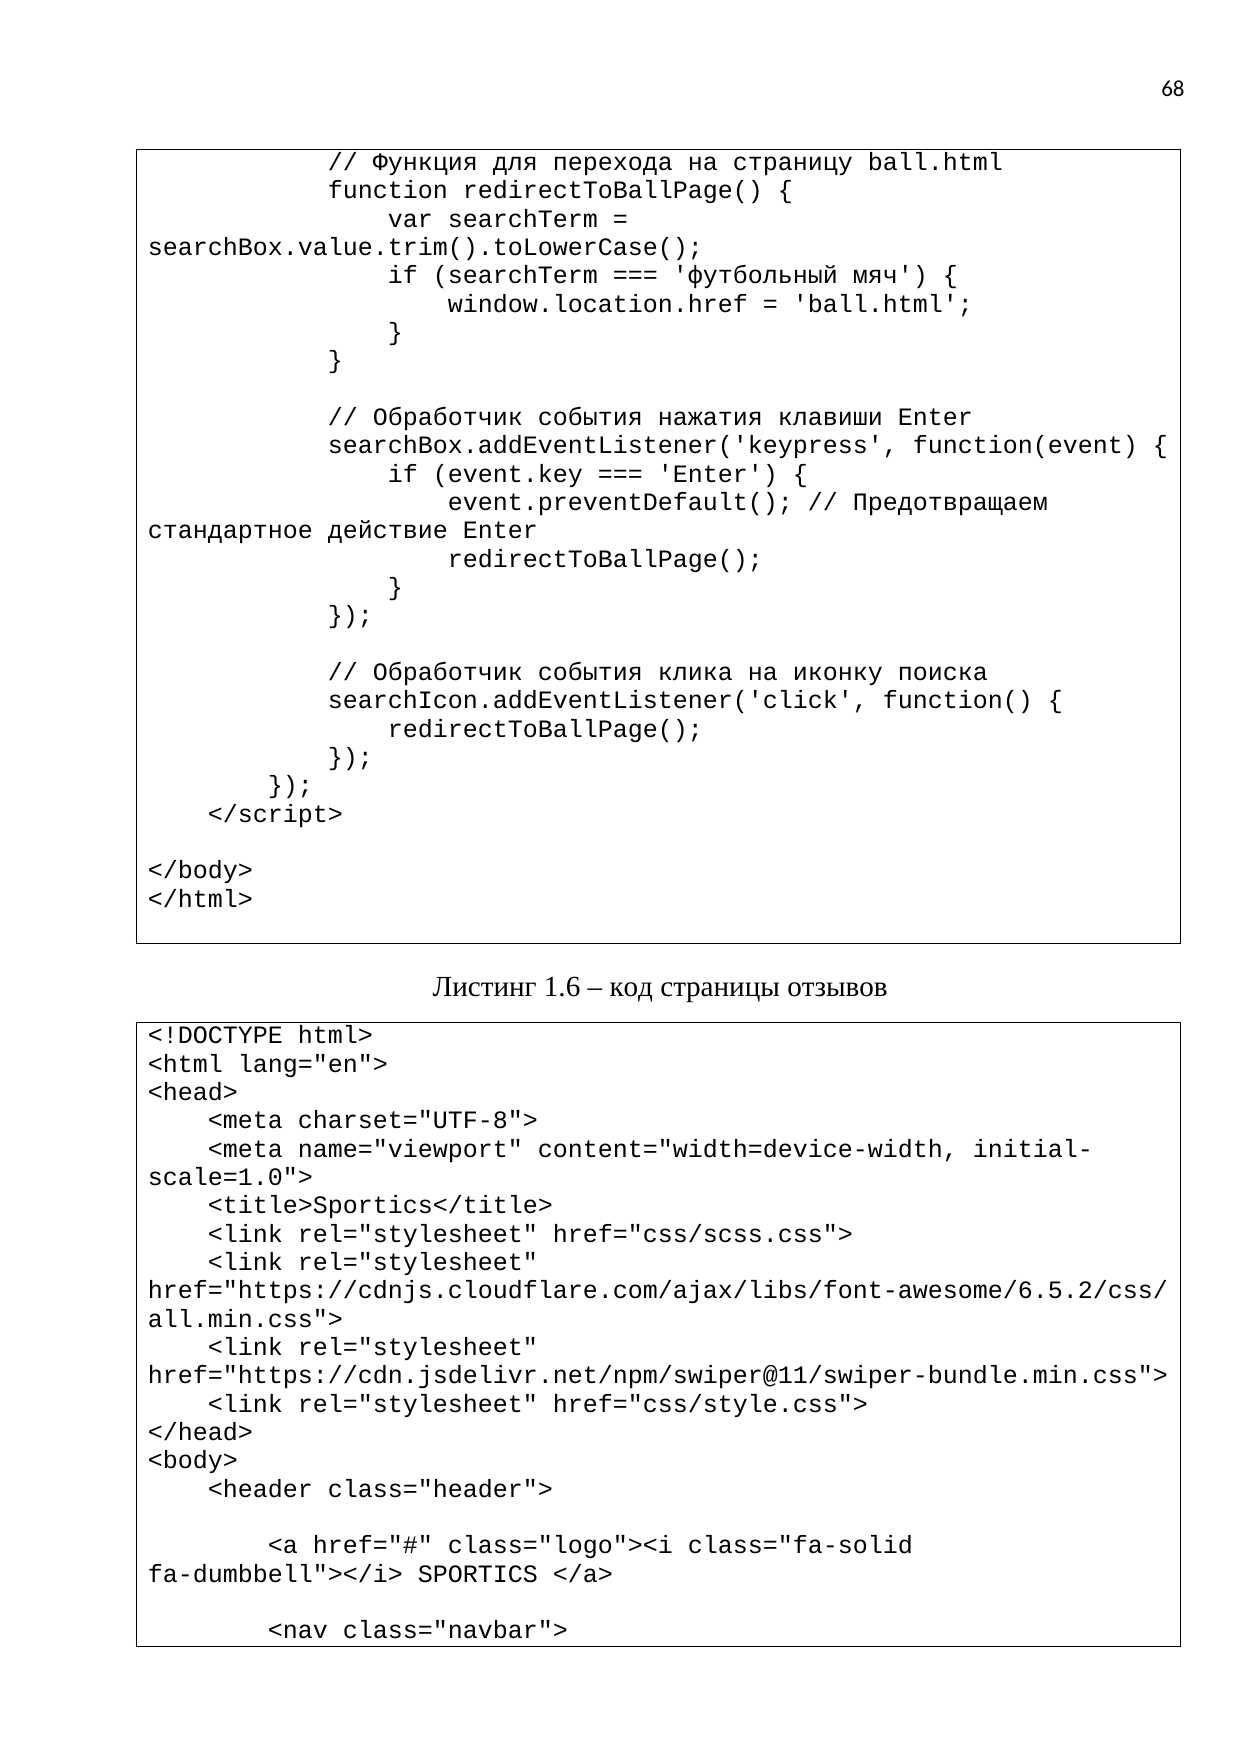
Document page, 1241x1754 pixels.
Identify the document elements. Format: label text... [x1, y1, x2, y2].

text Листинг 1.6 – код страницы отзывов [136, 969, 1184, 1003]
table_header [137, 1023, 1180, 1646]
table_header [137, 150, 1180, 943]
